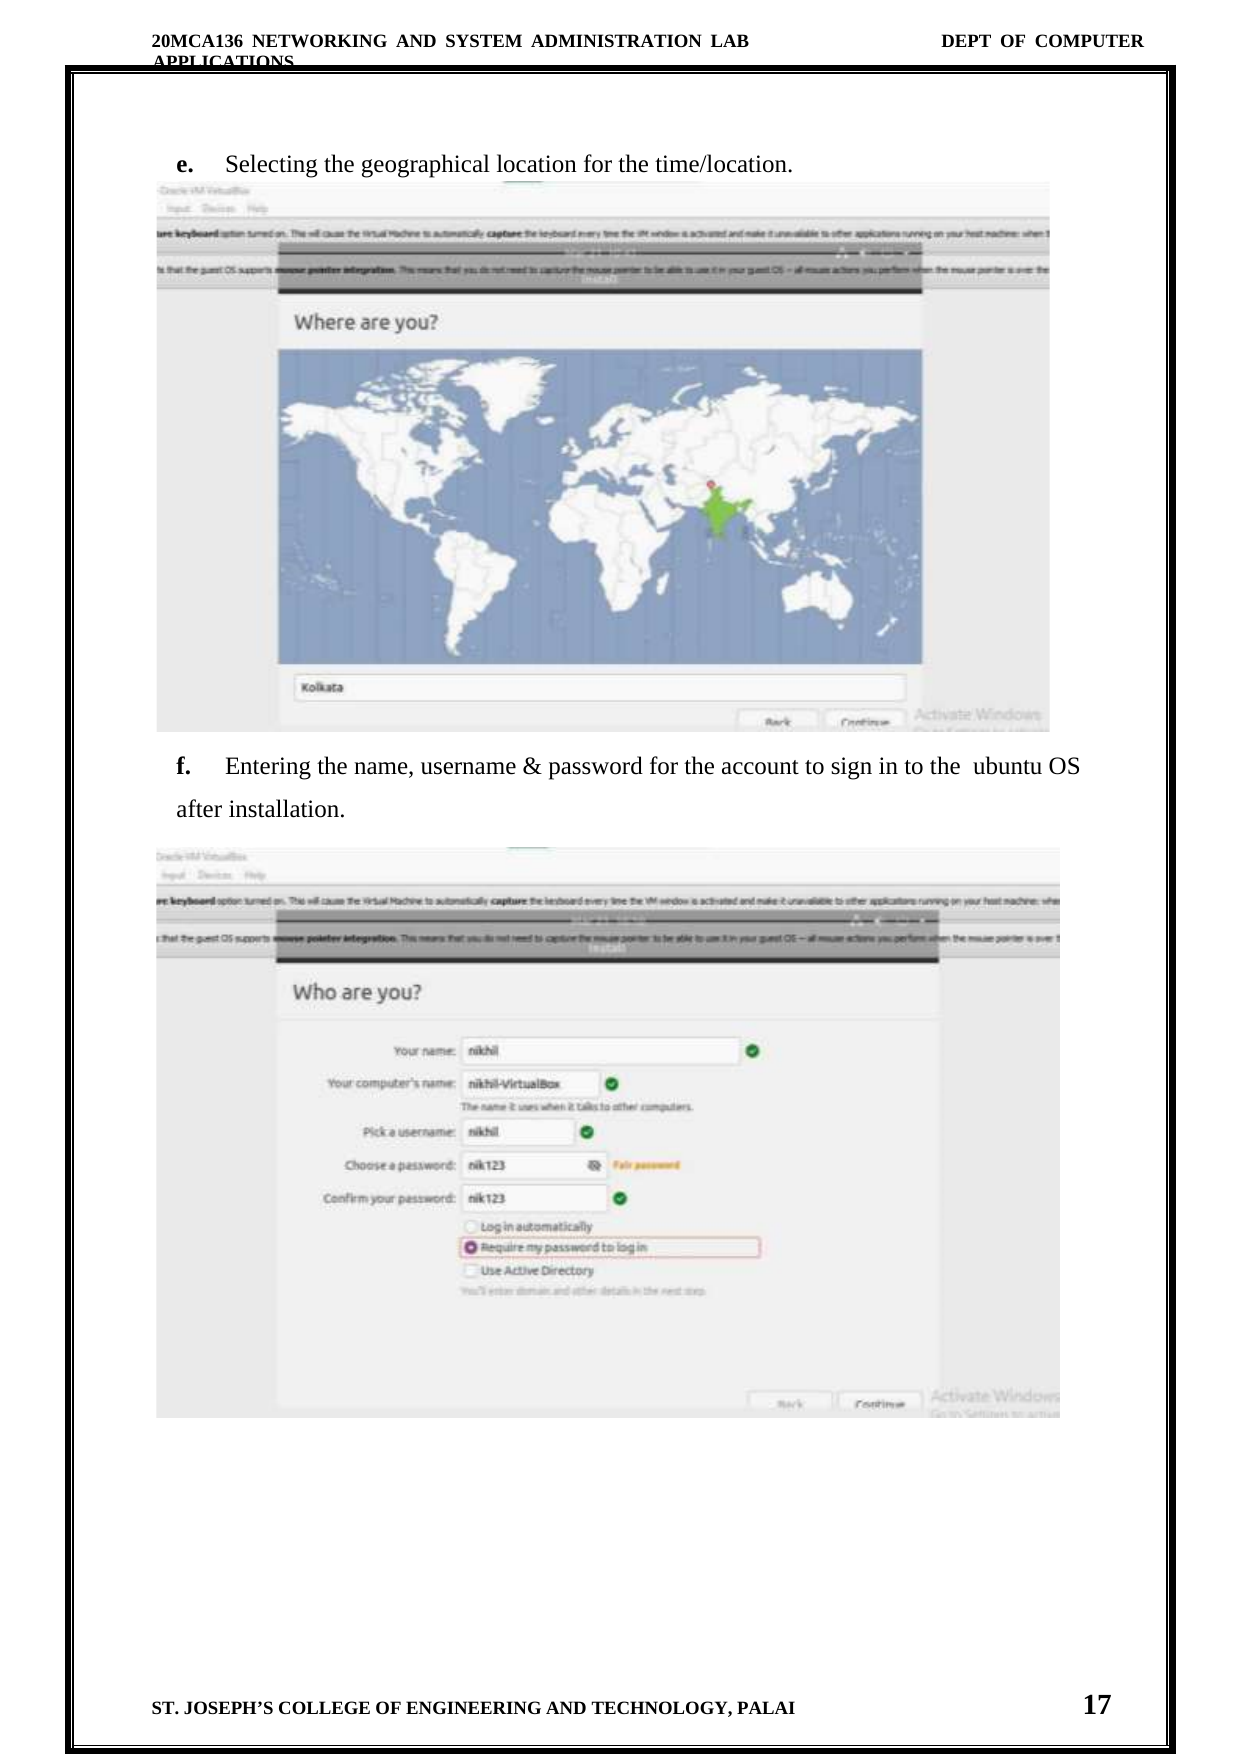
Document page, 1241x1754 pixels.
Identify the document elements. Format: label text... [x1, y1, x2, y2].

list Entering the name, username & password for the account to sign in to the ubuntu OS after installation. [176, 751, 1092, 823]
list Selecting the geographical location for the time/location. [176, 149, 1092, 178]
picture [156, 847, 1060, 1418]
picture [156, 181, 1050, 732]
